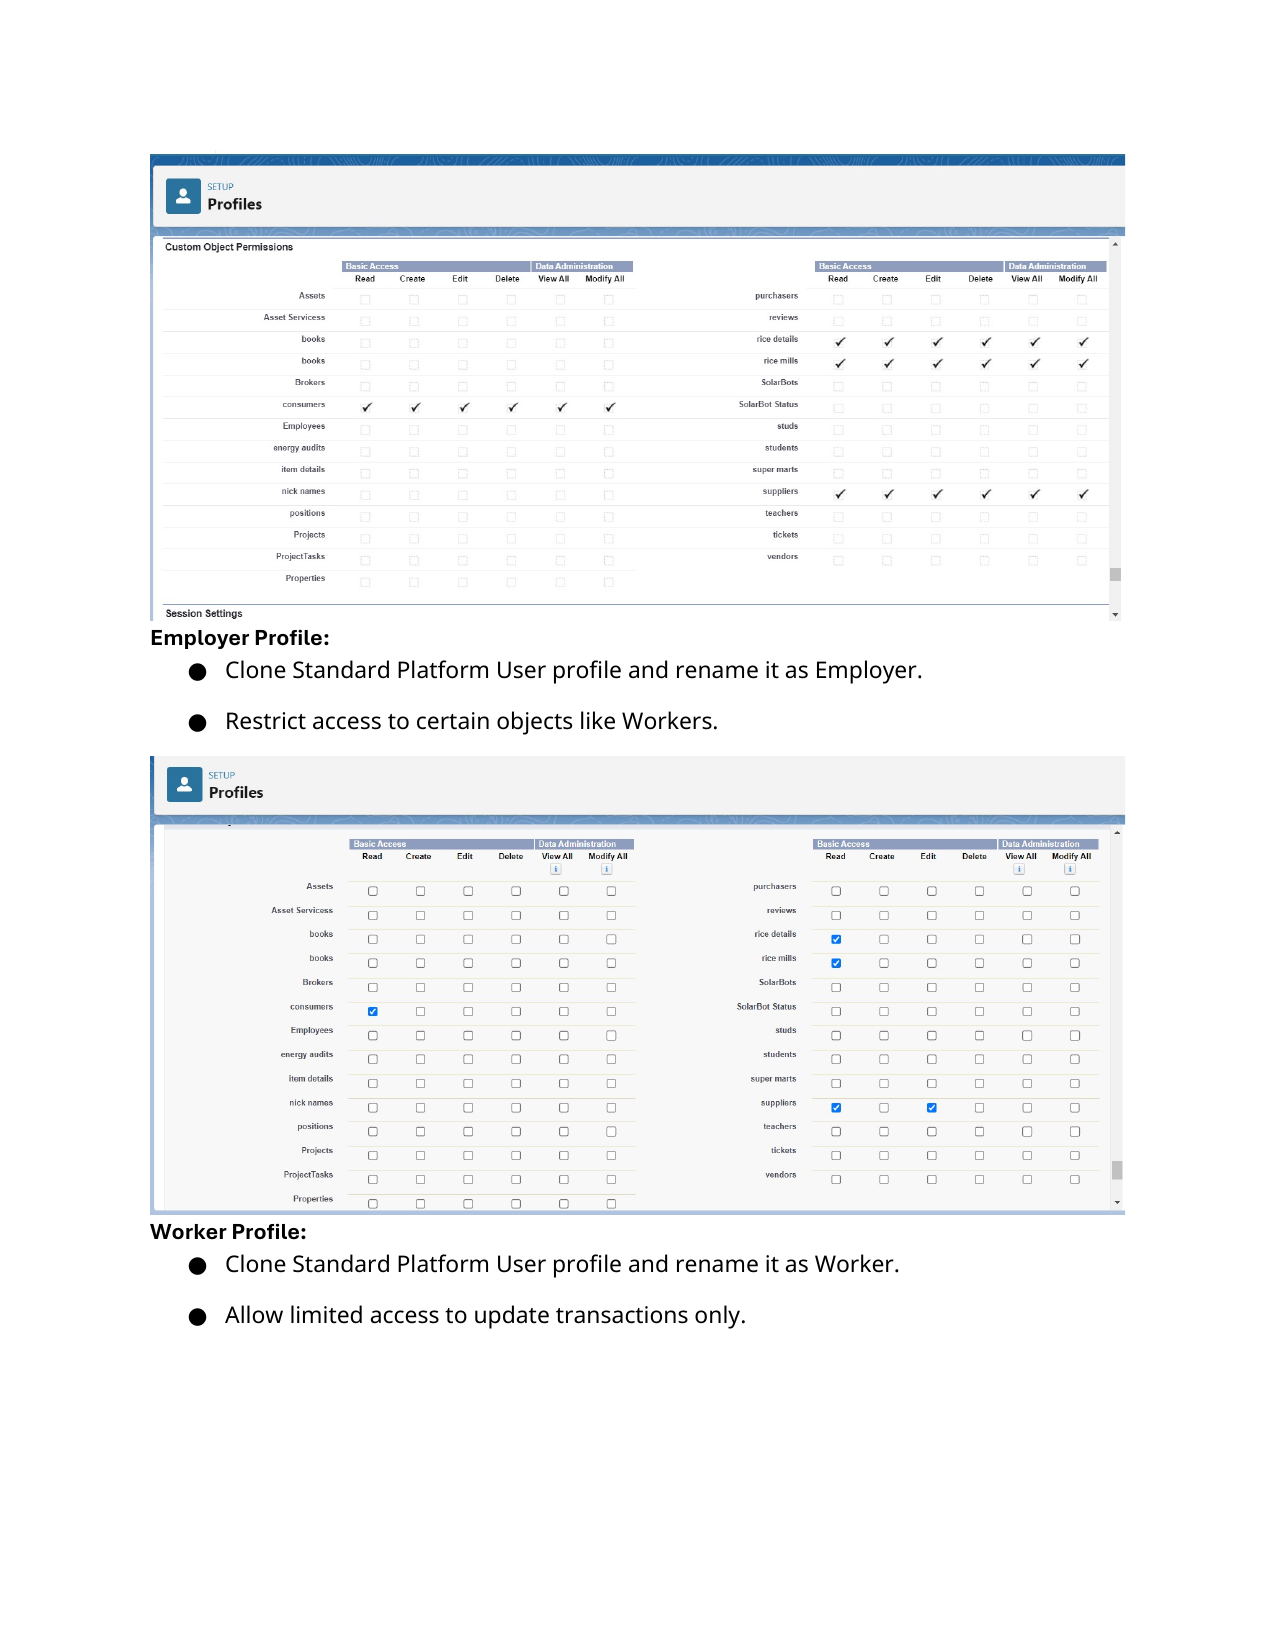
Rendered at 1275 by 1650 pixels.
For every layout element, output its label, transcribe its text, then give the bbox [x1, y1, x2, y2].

text Employer Profile: [150, 623, 1125, 651]
picture [150, 756, 1125, 1215]
list Clone Standard Platform User profile and rename it as Employer. [187, 654, 1125, 685]
list Clone Standard Platform User profile and rename it as Worker. [187, 1248, 1125, 1279]
picture [150, 150, 1125, 621]
text Worker Profile: [150, 1217, 1125, 1246]
list Allow limited access to update transactions only. [187, 1299, 1125, 1331]
list Restrict access to certain objects like Workers. [187, 705, 1125, 736]
